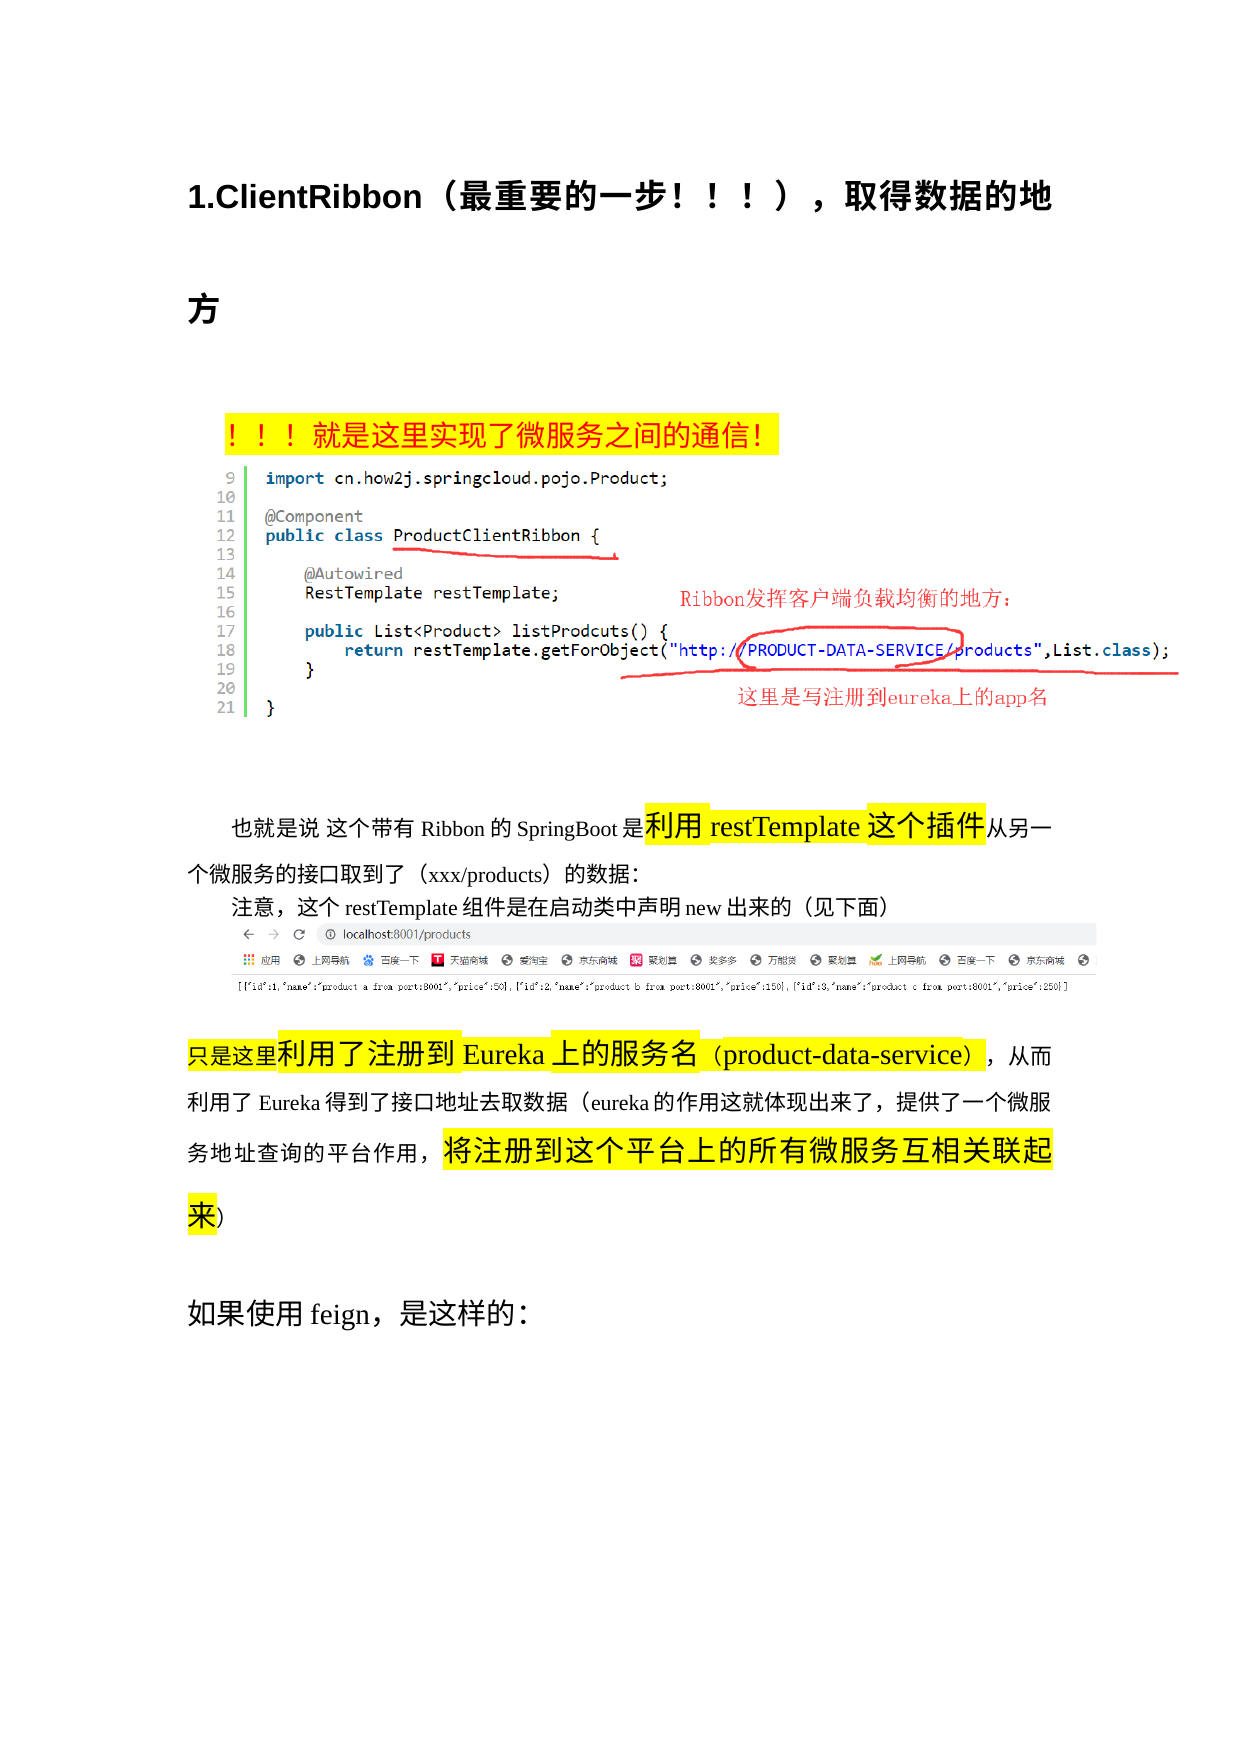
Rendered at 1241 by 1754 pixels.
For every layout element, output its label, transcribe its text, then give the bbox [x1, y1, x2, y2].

picture [231, 921, 1097, 1013]
list ！！！就是这里实现了微服务之间的通信！ [225, 402, 1053, 466]
subtitle 1.ClientRibbon（最重要的一步！！！），取得数据的地方 [187, 162, 1053, 339]
text 如果使用feign，是这样的： [187, 1279, 1053, 1344]
text 注意，这个restTemplate组件是在启动类中声明new出来的（见下面） [187, 889, 1053, 922]
picture [187, 466, 1225, 727]
text 也就是说 这个带有Ribbon的SpringBoot是利用restTemplate这个插件从另一个微服务的接口取到了（xxx/products）的数据： [187, 792, 1053, 889]
text 只是这里利用了注册到Eureka上的服务名（product-data-service），从而利用了Eureka得到了接口地址去取数据（eureka的作用这就体现出来了，提供了一个微服务地址查询的平台作用，将注册到这个平台上的所有微服务互相关联起来） [187, 1019, 1053, 1247]
